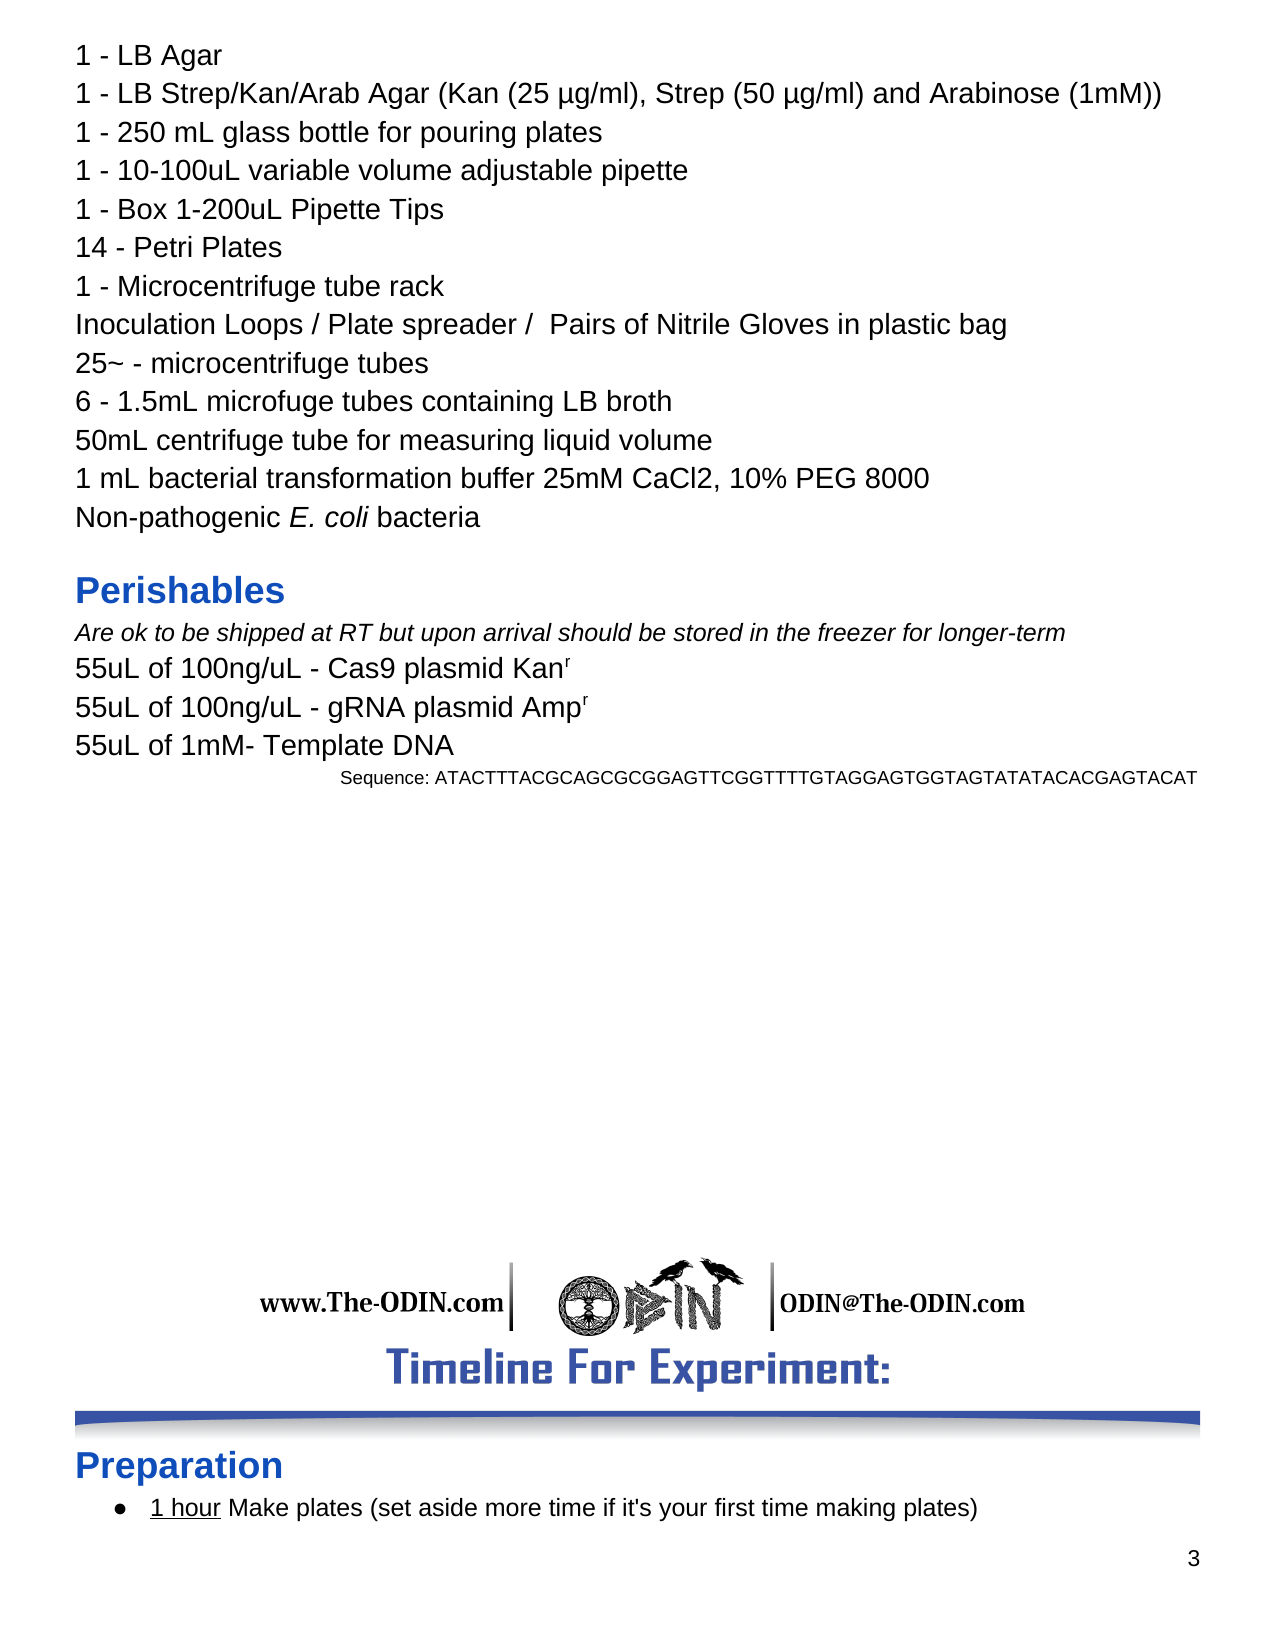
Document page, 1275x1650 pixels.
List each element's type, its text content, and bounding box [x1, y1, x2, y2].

text Non-pathogenic E. coli bacteria [75, 500, 1200, 533]
picture [75, 1343, 1200, 1440]
text Are ok to be shipped at RT but upon arrival should be stored in the freezer for longer-term [75, 618, 1200, 647]
text 1 mL bacterial transformation buffer 25mM CaCl2, 10% PEG 8000 [75, 461, 1200, 495]
text 14 - Petri Plates [75, 230, 1200, 264]
list 1 hour Make plates (set aside more time if it's your first time making plates) [112, 1493, 1200, 1522]
text 55uL of 100ng/uL - Cas9 plasmid Kanr [75, 651, 1200, 685]
text 55uL of 1mM- Template DNA [75, 728, 1200, 762]
text 1 - 10-100uL variable volume adjustable pipette [75, 153, 1200, 187]
text 6 - 1.5mL microfuge tubes containing LB broth [75, 384, 1200, 418]
text 25~ - microcentrifuge tubes [75, 346, 1200, 379]
text 1 - Microcentrifuge tube rack [75, 269, 1200, 302]
text Inoculation Loops / Plate spreader / Pairs of Nitrile Gloves in plastic bag [75, 307, 1200, 341]
picture [253, 1254, 1030, 1339]
text 55uL of 100ng/uL - gRNA plasmid Ampr [75, 690, 1200, 723]
text Sequence: ATACTTTACGCAGCGCGGAGTTCGGTTTTGTAGGAGTGGTAGTATATACACGAGTACAT [75, 767, 1200, 788]
text 50mL centrifuge tube for measuring liquid volume [75, 423, 1200, 456]
text Perishables [75, 569, 1200, 612]
text 1 - 250 mL glass bottle for pouring plates [75, 114, 1200, 148]
text 1 - Box 1-200uL Pipette Tips [75, 192, 1200, 225]
text 1 - LB Agar [75, 37, 1200, 71]
text Preparation [75, 1443, 1200, 1487]
text 1 - LB Strep/Kan/Arab Agar (Kan (25 µg/ml), Strep (50 µg/ml) and Arabinose (1mM)) [75, 76, 1200, 109]
